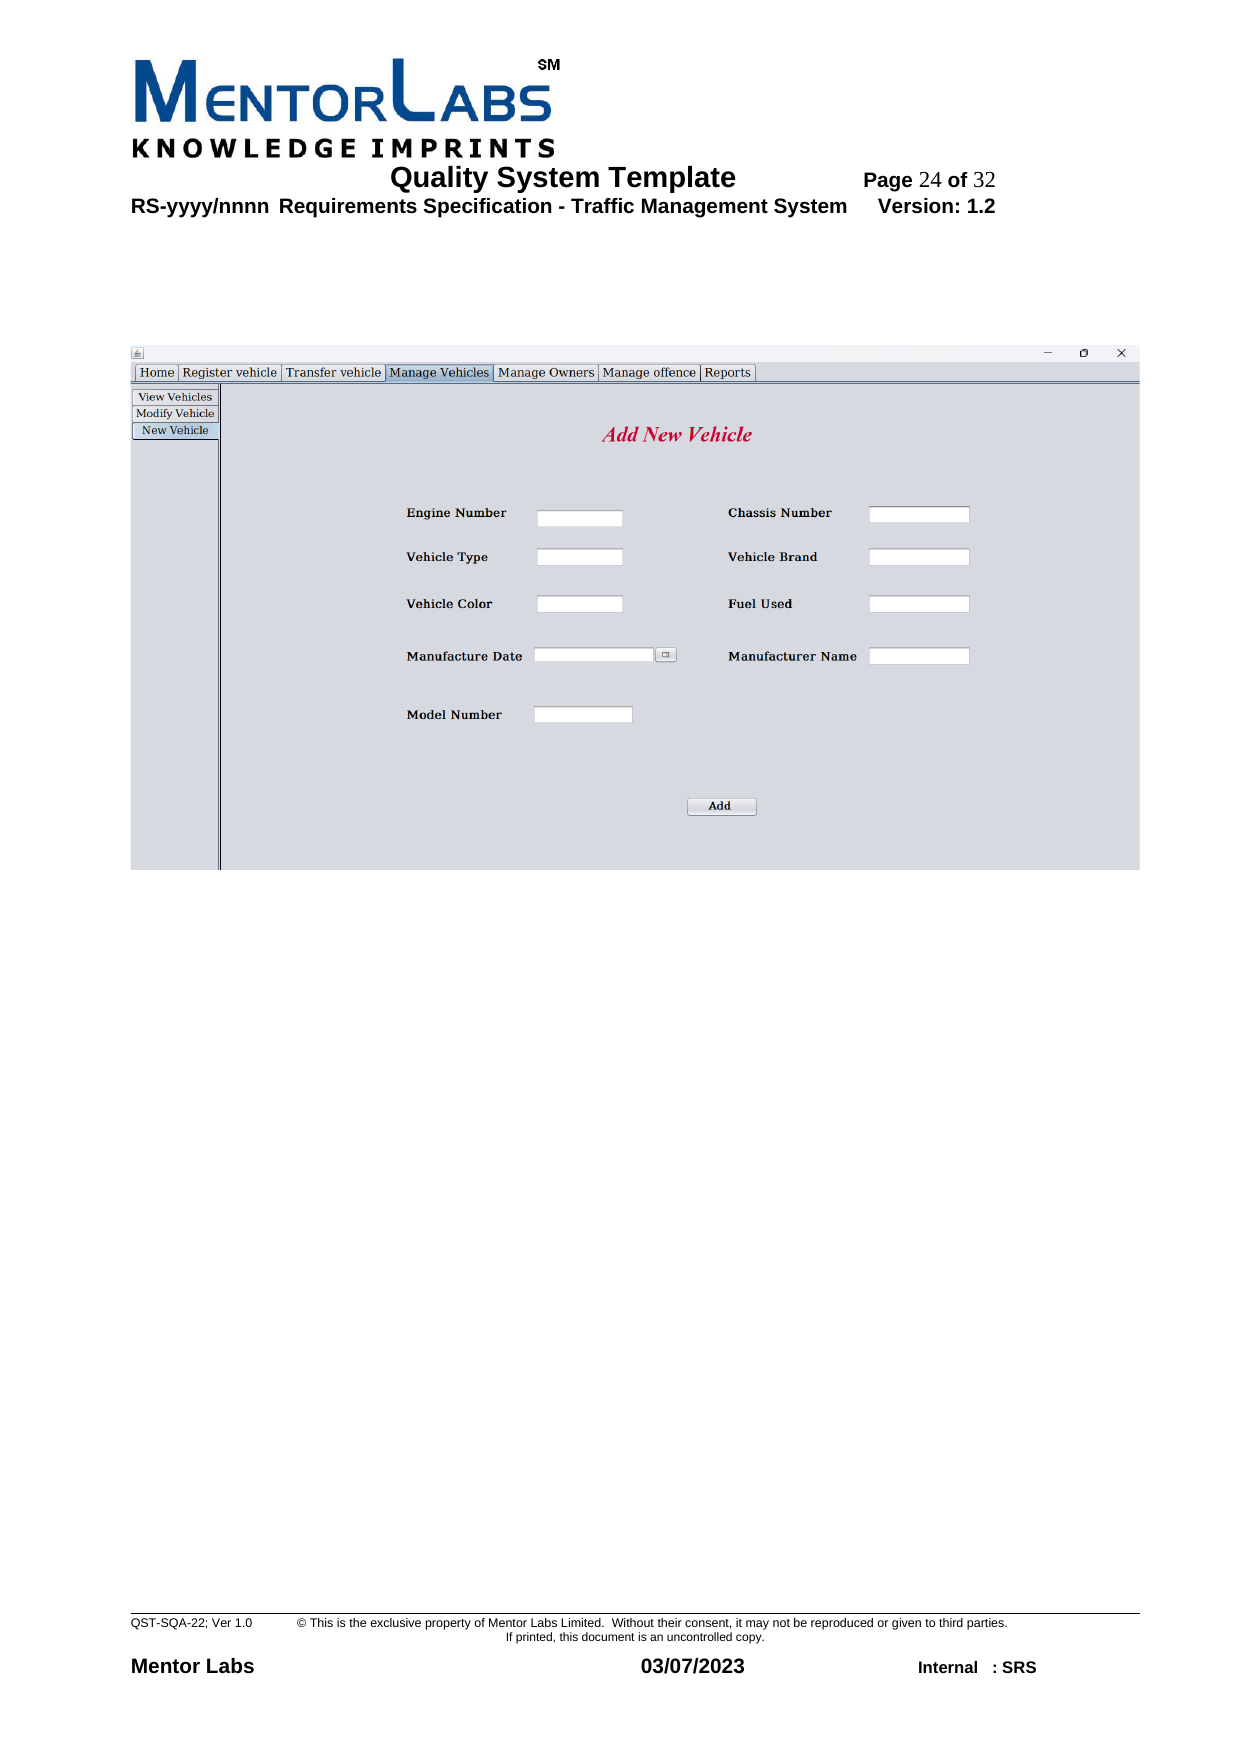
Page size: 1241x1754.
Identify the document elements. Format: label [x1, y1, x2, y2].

picture [130, 345, 1140, 870]
picture [130, 58, 563, 161]
